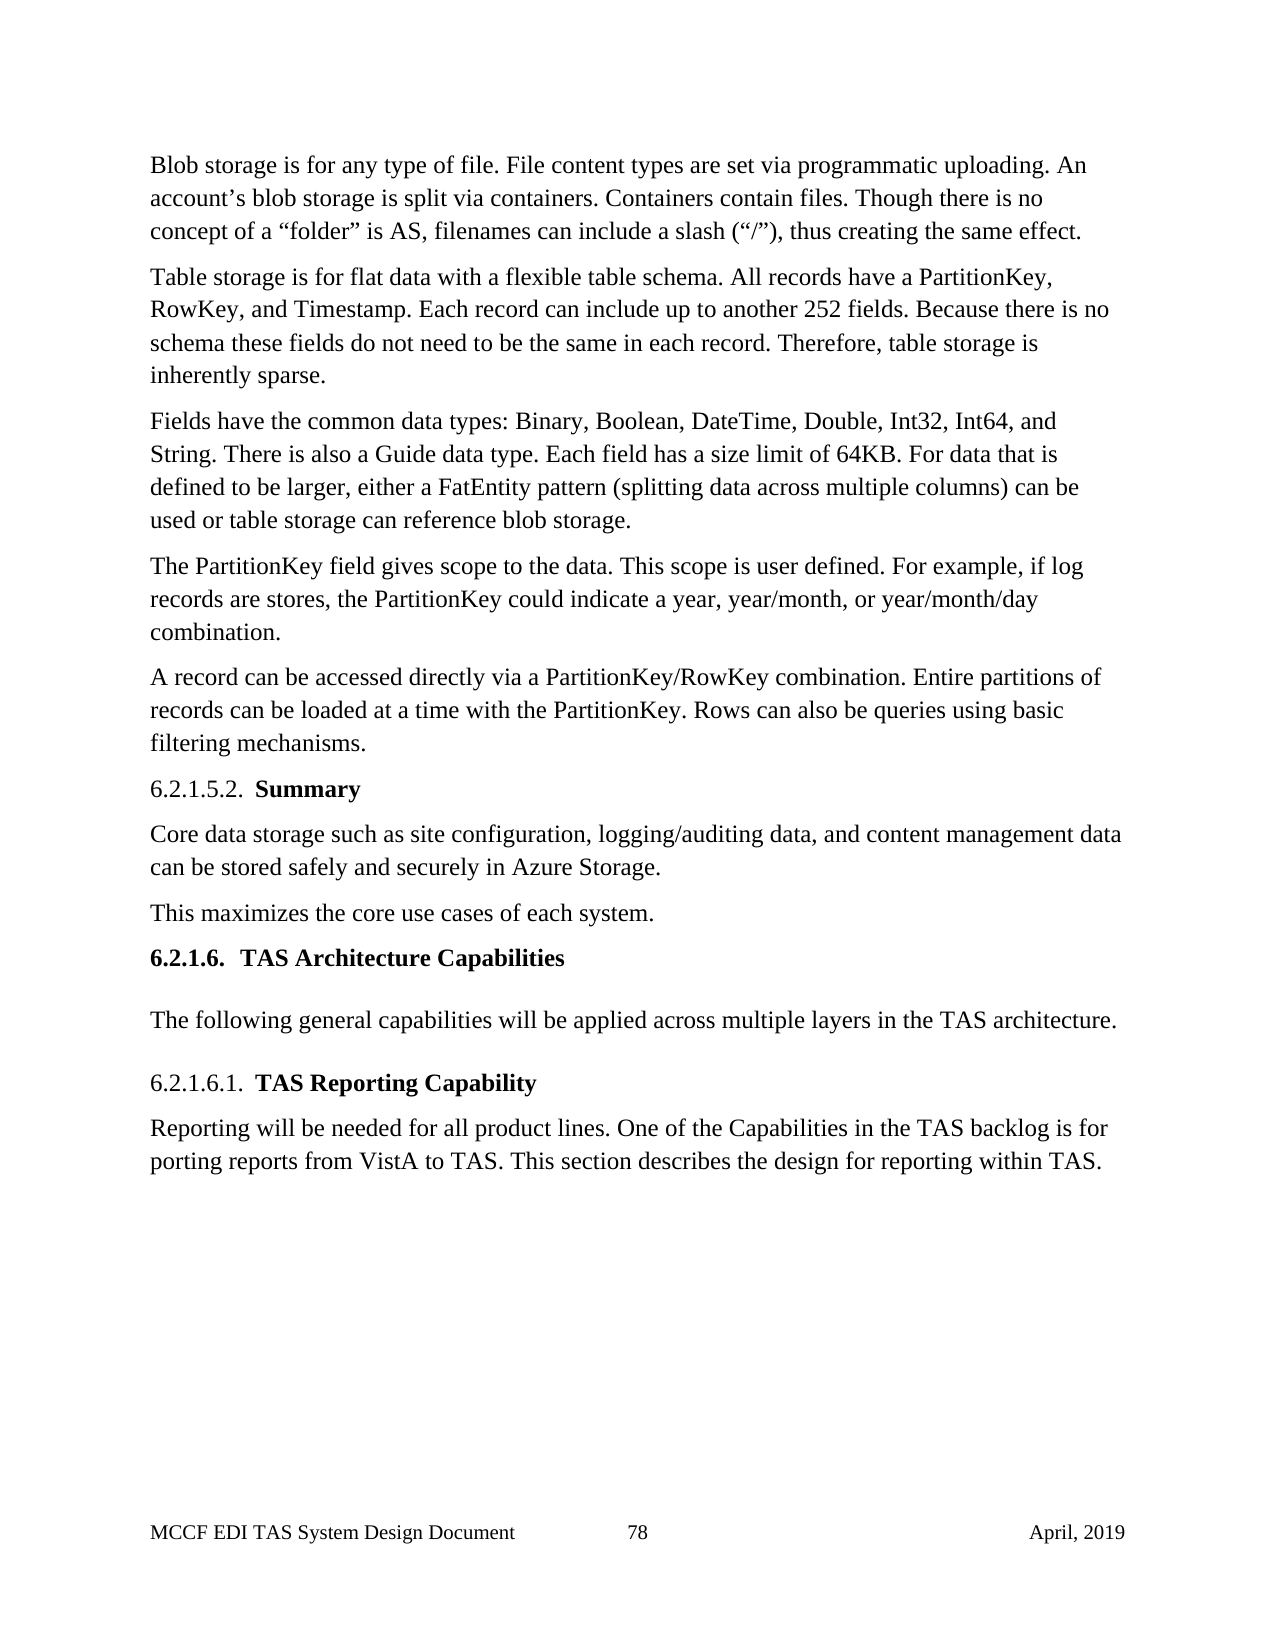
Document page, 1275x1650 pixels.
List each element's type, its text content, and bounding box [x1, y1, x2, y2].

subtitle TAS Reporting Capability [150, 1068, 1125, 1097]
text Core data storage such as site configuration, logging/auditing data, and content management data can be stored safely and securely in Azure Storage. [150, 819, 1125, 881]
text Reporting will be needed for all product lines. One of the Capabilities in the TAS backlog is for porting reports from VistA to TAS. This section describes the design for reporting within TAS. [150, 1113, 1125, 1175]
text A record can be accessed directly via a PartitionKey/RowKey combination. Entire partitions of records can be loaded at a time with the PartitionKey. Rows can also be queries using basic filtering mechanisms. [150, 662, 1125, 757]
text Blob storage is for any type of file. File content types are set via programmatic uploading. An account’s blob storage is split via containers. Containers contain files. Though there is no concept of a “folder” is AS, filenames can include a slash (“/”), thus creating the same effect. [150, 150, 1125, 245]
subtitle Summary [150, 774, 1125, 803]
text This maximizes the core use cases of each system. [150, 898, 1125, 927]
text Table storage is for flat data with a flexible table schema. All records have a PartitionKey, RowKey, and Timestamp. Each record can include up to another 252 fields. Because there is no schema these fields do not need to be the same in each record. Therefore, table storage is inherently sparse. [150, 262, 1125, 389]
text Fields have the common data types: Binary, Boolean, DateTime, Double, Int32, Int64, and String. There is also a Guide data type. Each field has a size limit of 64KB. For data that is defined to be larger, either a FatEntity pattern (splitting data across multiple columns) can be used or table storage can reference blob storage. [150, 406, 1125, 534]
text The PartitionKey field gives scope to the data. This scope is user defined. For example, if log records are stores, the PartitionKey could indicate a year, year/month, or year/month/day combination. [150, 551, 1125, 646]
subtitle TAS Architecture Capabilities [150, 943, 1125, 972]
text The following general capabilities will be applied across multiple layers in the TAS architecture. [150, 1006, 1125, 1034]
